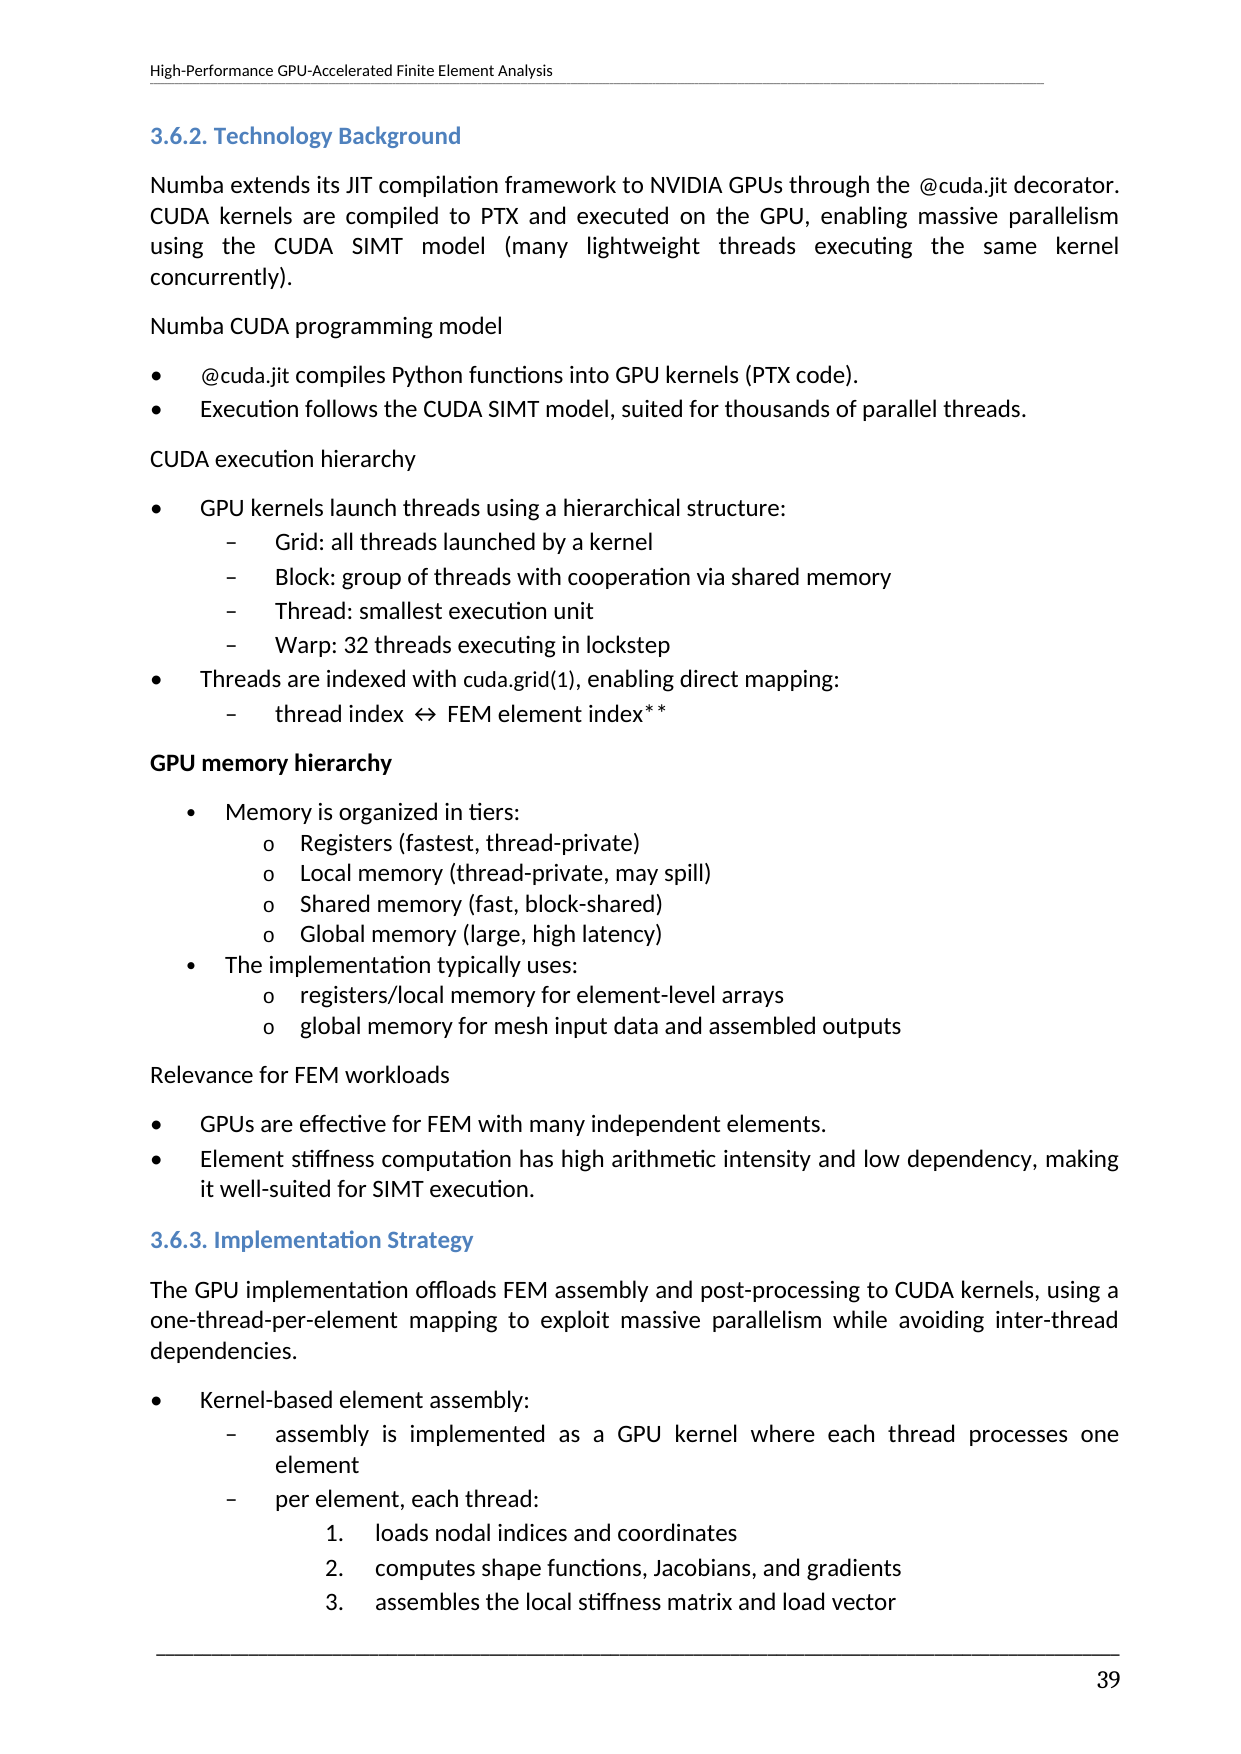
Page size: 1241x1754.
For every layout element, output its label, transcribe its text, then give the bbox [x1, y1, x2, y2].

list Threads are indexed with cuda.grid(1), enabling direct mapping: [150, 663, 1120, 694]
list The implementation typically uses: [187, 949, 1120, 979]
list GPU kernels launch threads using a hierarchical structure: [150, 492, 1120, 523]
text The GPU implementation offloads FEM assembly and post-processing to CUDA kernels, using a one-thread-per-element mapping to exploit massive parallelism while avoiding inter-thread dependencies. [150, 1274, 1120, 1366]
list GPUs are effective for FEM with many independent elements. [150, 1108, 1120, 1139]
list Shared memory (fast, block-shared) [262, 888, 1120, 918]
list loads nodal indices and coordinates [325, 1518, 1120, 1548]
list assembles the local stiffness matrix and load vector [325, 1586, 1120, 1617]
text Numba CUDA programming model [150, 310, 1120, 341]
list @cuda.jit compiles Python functions into GPU kernels (PTX code). [150, 359, 1120, 390]
list thread index ↔ FEM element index** [225, 698, 1120, 728]
list Registers (fastest, thread-private) [262, 827, 1120, 857]
list Warp: 32 threads executing in lockstep [225, 629, 1120, 660]
list Block: group of threads with cooperation via shared memory [225, 561, 1120, 591]
list Memory is organized in tiers: [187, 796, 1120, 827]
text Relevance for FEM workloads [150, 1059, 1120, 1090]
list Grid: all threads launched by a kernel [225, 526, 1120, 557]
subtitle 3.6.2. Technology Background [150, 120, 1120, 151]
list computes shape functions, Jacobians, and gradients [325, 1552, 1120, 1582]
list Thread: smallest execution unit [225, 595, 1120, 626]
list Kernel-based element assembly: [150, 1384, 1120, 1415]
text CUDA execution hierarchy [150, 443, 1120, 473]
list assembly is implemented as a GPU kernel where each thread processes one element [225, 1418, 1120, 1479]
text Numba extends its JIT compilation framework to NVIDIA GPUs through the @cuda.jit decorator. CUDA kernels are compiled to PTX and executed on the GPU, enabling massive parallelism using the CUDA SIMT model (many lightweight threads executing the same kernel concurrently). [150, 169, 1120, 291]
text GPU memory hierarchy [150, 747, 1120, 778]
list per element, each thread: [225, 1483, 1120, 1514]
list global memory for mesh input data and assembled outputs [262, 1010, 1120, 1041]
list registers/local memory for element-level arrays [262, 979, 1120, 1010]
list Execution follows the CUDA SIMT model, suited for thousands of parallel threads. [150, 394, 1120, 424]
list Element stiffness computation has high arithmetic intensity and low dependency, making it well-suited for SIMT execution. [150, 1143, 1120, 1204]
subtitle 3.6.3. Implementation Strategy [150, 1225, 1120, 1255]
list Global memory (large, high latency) [262, 918, 1120, 949]
list Local memory (thread-private, may spill) [262, 857, 1120, 888]
